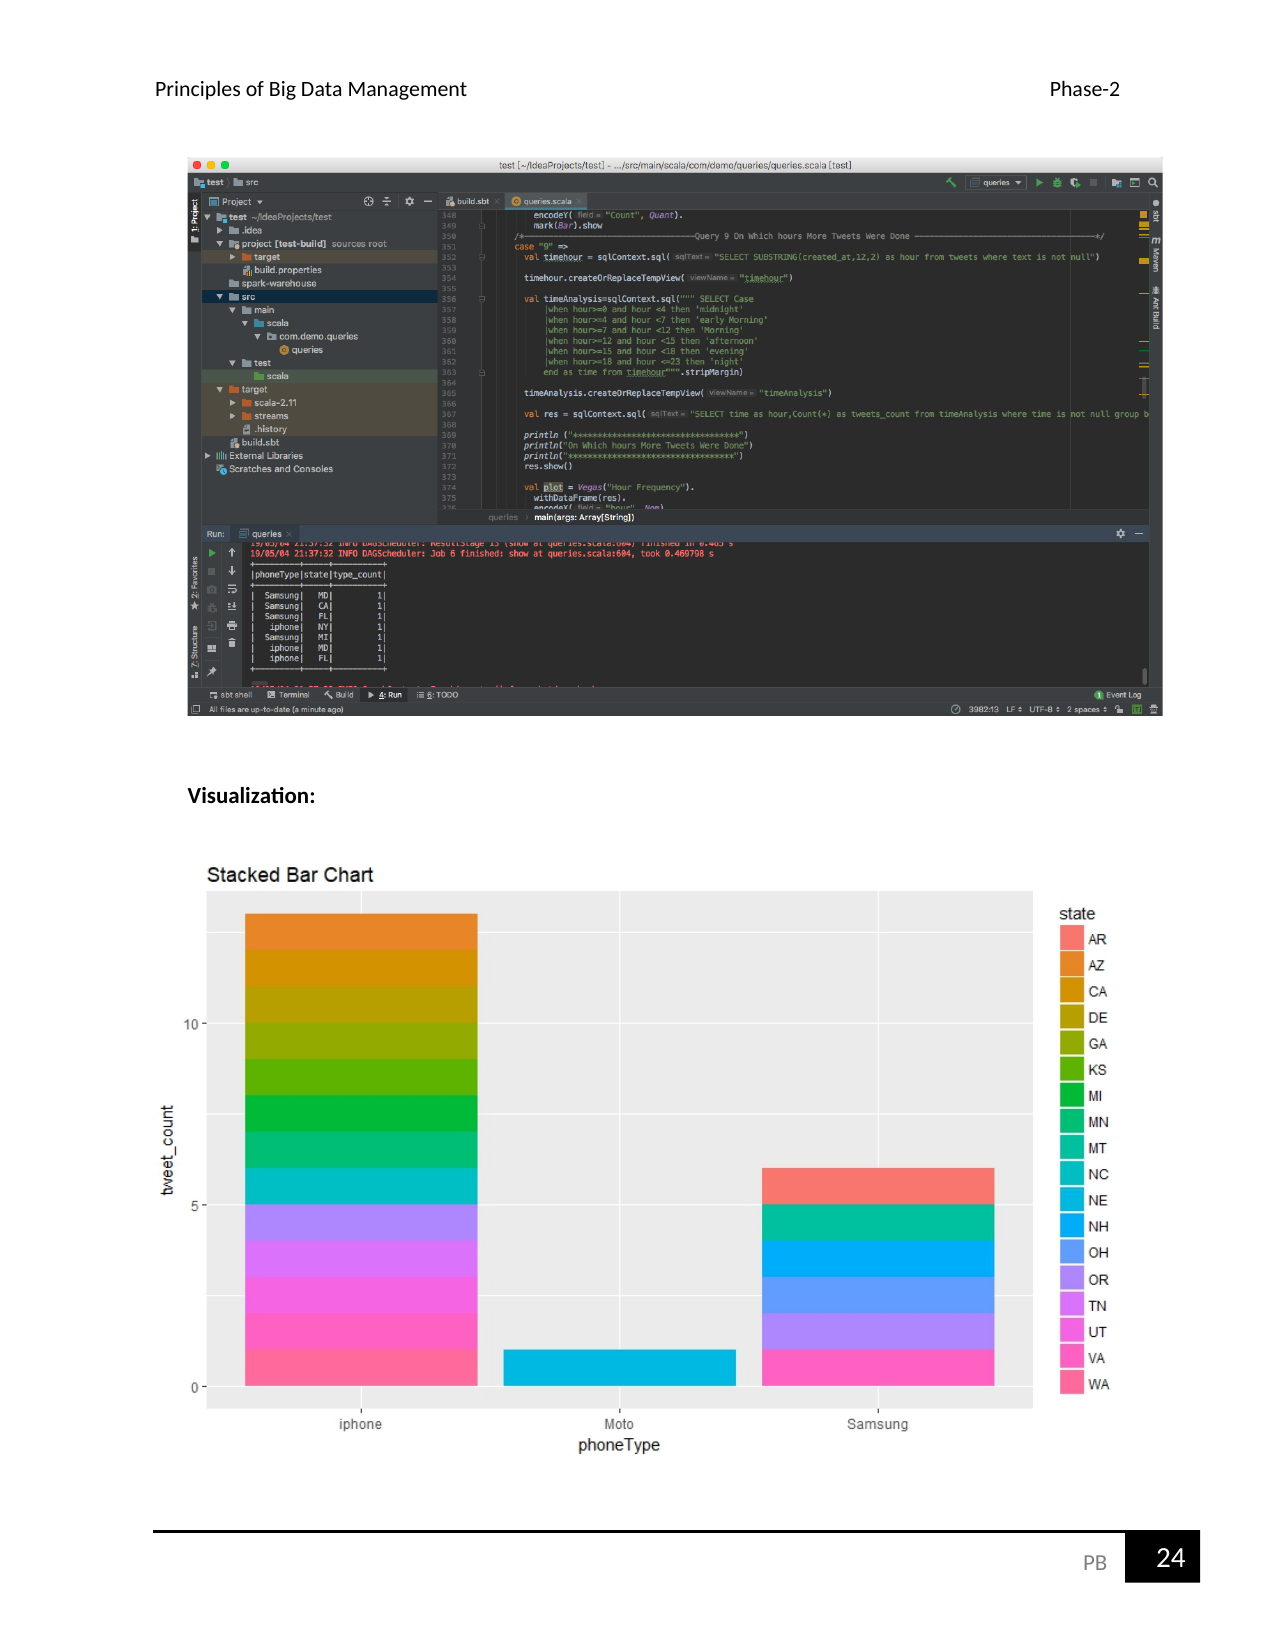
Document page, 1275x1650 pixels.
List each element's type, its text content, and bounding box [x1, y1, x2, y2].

picture [187, 157, 1163, 716]
picture [150, 858, 1125, 1462]
text Visualization: [150, 781, 1125, 809]
